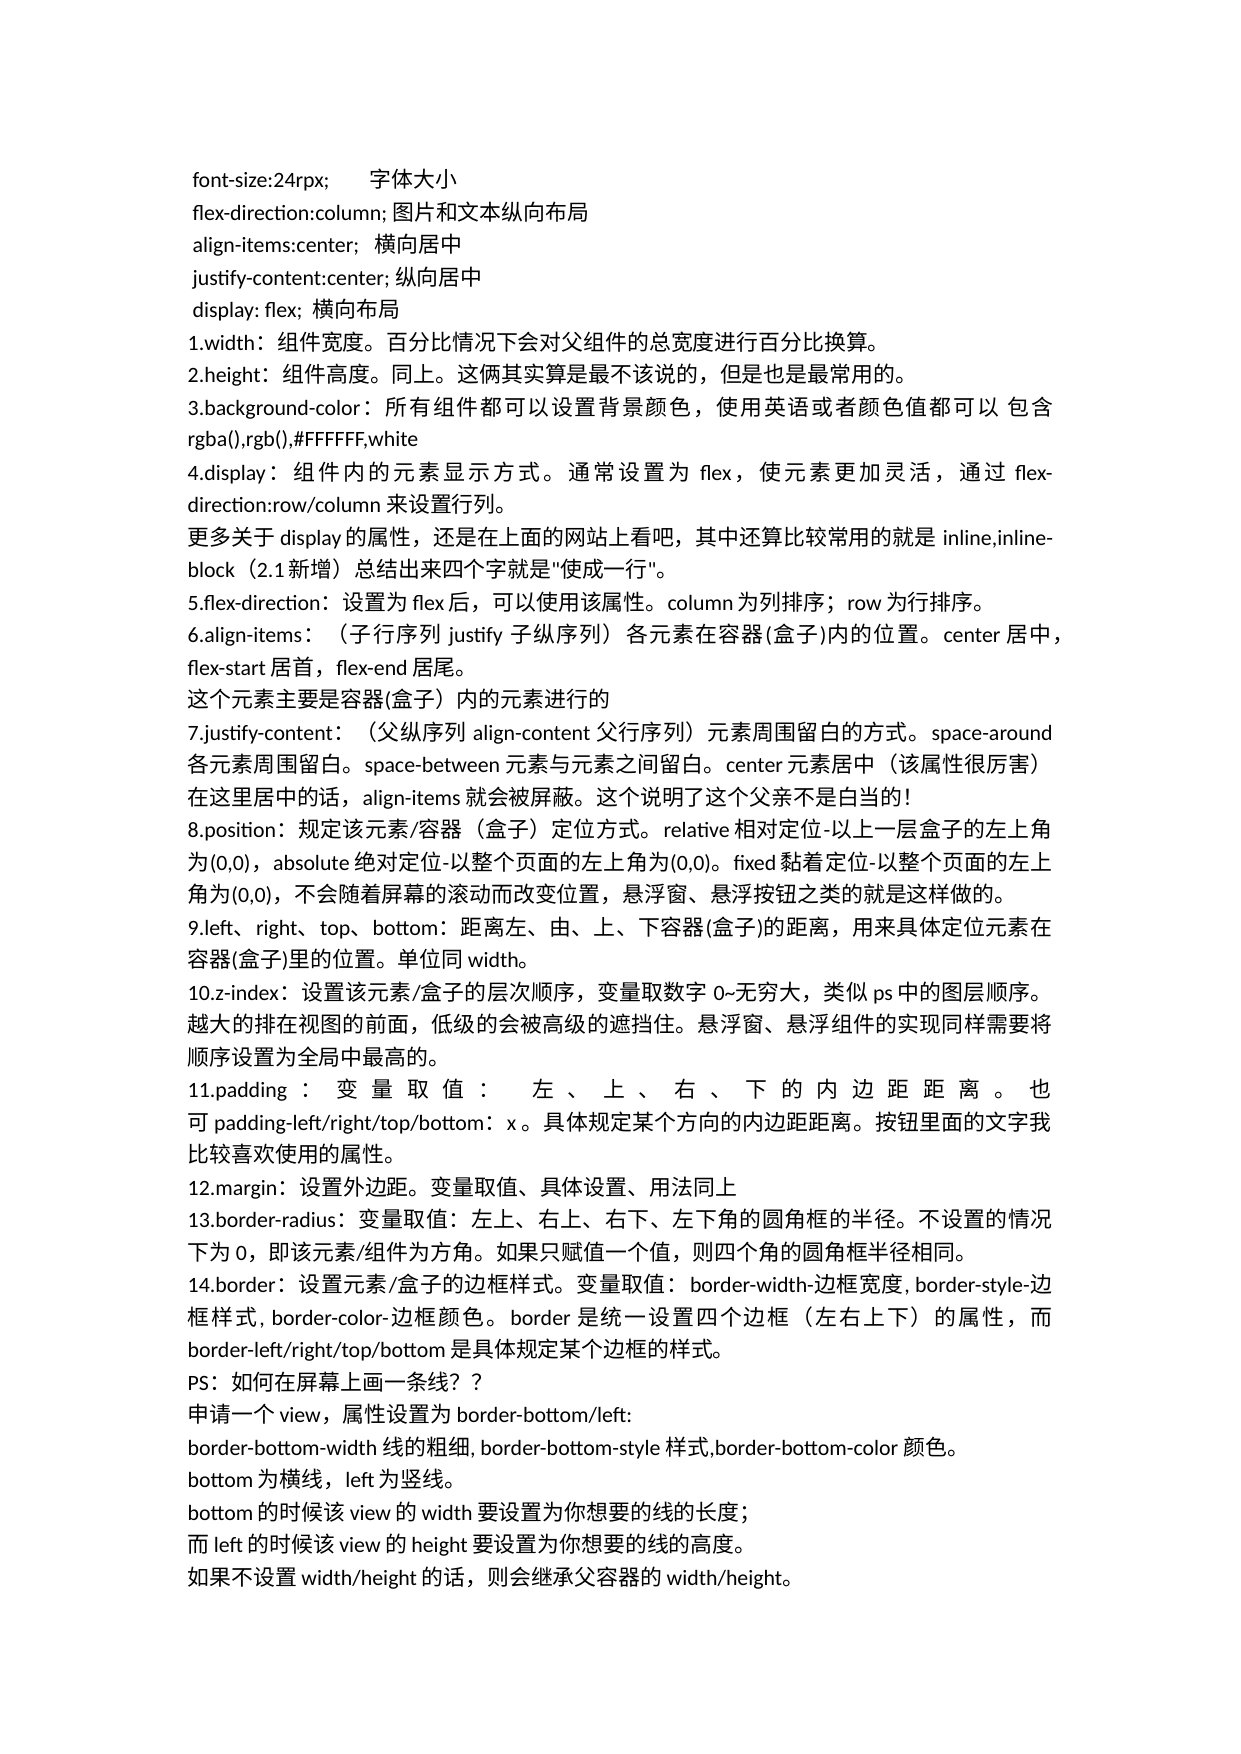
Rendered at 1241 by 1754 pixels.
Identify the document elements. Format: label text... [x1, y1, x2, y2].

text 2.height：组件高度。同上。这俩其实算是最不该说的，但是也是最常用的。 [187, 357, 1053, 389]
text 而left的时候该view的height要设置为你想要的线的高度。 [187, 1527, 1053, 1559]
text 12.margin：设置外边距。变量取值、具体设置、用法同上 [187, 1169, 1053, 1202]
text 8.position：规定该元素/容器（盒子）定位方式。relative相对定位-以上一层盒子的左上角为(0,0)，absolute绝对定位-以整个页面的左上角为(0,0)。fixed黏着定位-以整个页面的左上角为(0,0)，不会随着屏幕的滚动而改变位置，悬浮窗、悬浮按钮之类的就是这样做的。 [187, 812, 1053, 909]
text 10.z-index：设置该元素/盒子的层次顺序，变量取数字0~无穷大，类似ps中的图层顺序。越大的排在视图的前面，低级的会被高级的遮挡住。悬浮窗、悬浮组件的实现同样需要将顺序设置为全局中最高的。 [187, 974, 1053, 1072]
text 13.border-radius：变量取值：左上、右上、右下、左下角的圆角框的半径。不设置的情况下为0，即该元素/组件为方角。如果只赋值一个值，则四个角的圆角框半径相同。 [187, 1202, 1053, 1267]
text 4.display：组件内的元素显示方式。通常设置为flex，使元素更加灵活，通过flex-direction:row/column 来设置行列。 [187, 454, 1053, 519]
text 这个元素主要是容器(盒子）内的元素进行的 [187, 682, 1053, 714]
text 3.background-color：所有组件都可以设置背景颜色，使用英语或者颜色值都可以 包含rgba(),rgb(),#FFFFFF,white [187, 389, 1053, 454]
text 6.align-items：（子行序列 justify 子纵序列）各元素在容器(盒子)内的位置。center居中，flex-start居首，flex-end居尾。 [187, 617, 1053, 682]
text 9.left、right、top、bottom：距离左、由、上、下容器(盒子)的距离，用来具体定位元素在容器(盒子)里的位置。单位同width。 [187, 909, 1053, 974]
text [187, 162, 1053, 357]
text 如果不设置width/height的话，则会继承父容器的width/height。 [187, 1559, 1053, 1592]
text 7.justify-content：（父纵序列 align-content 父行序列）元素周围留白的方式。space-around各元素周围留白。space-between元素与元素之间留白。center元素居中（该属性很厉害）在这里居中的话，align-items就会被屏蔽。这个说明了这个父亲不是白当的！ [187, 714, 1053, 812]
text 申请一个view，属性设置为border-bottom/left: [187, 1397, 1053, 1429]
text 5.flex-direction：设置为flex后，可以使用该属性。column为列排序；row为行排序。 [187, 584, 1053, 617]
text bottom为横线，left为竖线。 [187, 1462, 1053, 1494]
text 更多关于display的属性，还是在上面的网站上看吧，其中还算比较常用的就是inline,inline-block（2.1新增）总结出来四个字就是"使成一行"。 [187, 519, 1053, 584]
text 11.padding：变量取值： 左、上、右、下的内边距距离。也可padding-left/right/top/bottom：x 。具体规定某个方向的内边距距离。按钮里面的文字我比较喜欢使用的属性。 [187, 1072, 1053, 1169]
text border-bottom-width 线的粗细, border-bottom-style 样式,border-bottom-color 颜色。 [187, 1429, 1053, 1462]
text bottom的时候该view的width要设置为你想要的线的长度； [187, 1494, 1053, 1527]
text PS：如何在屏幕上画一条线？？ [187, 1364, 1053, 1397]
text 14.border：设置元素/盒子的边框样式。变量取值：border-width-边框宽度, border-style-边框样式, border-color-边框颜色。border是统一设置四个边框（左右上下）的属性，而border-left/right/top/bottom是具体规定某个边框的样式。 [187, 1267, 1053, 1364]
